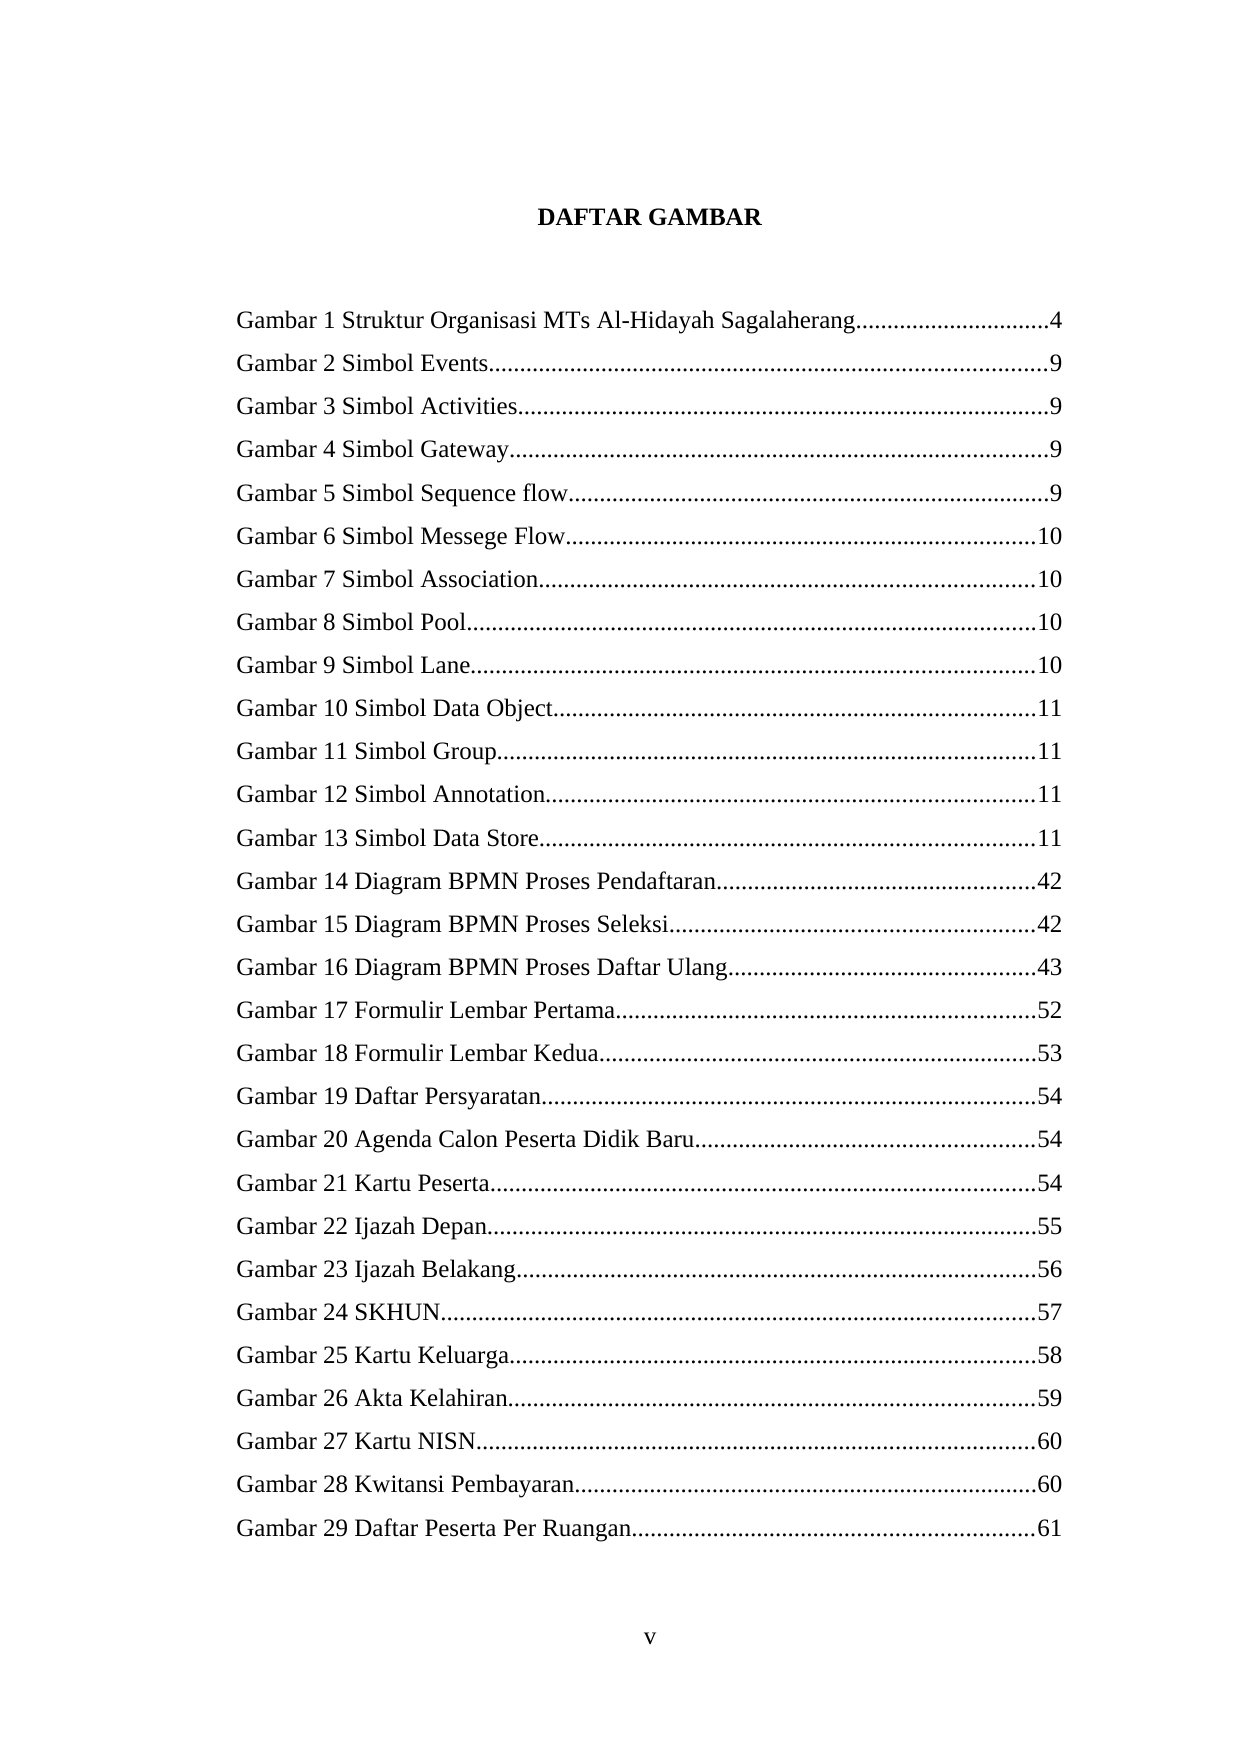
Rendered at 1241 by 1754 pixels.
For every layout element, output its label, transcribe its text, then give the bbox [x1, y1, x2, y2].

text Gambar 25 Kartu Keluarga 58 [236, 1340, 1063, 1369]
text Gambar 4 Simbol Gateway 9 [236, 434, 1063, 463]
subtitle Daftar Gambar [236, 202, 1063, 231]
text Gambar 28 Kwitansi Pembayaran 60 [236, 1469, 1063, 1498]
text Gambar 12 Simbol Annotation 11 [236, 779, 1063, 808]
text Gambar 14 Diagram BPMN Proses Pendaftaran 42 [236, 866, 1063, 894]
text Gambar 8 Simbol Pool 10 [236, 607, 1063, 636]
text Gambar 7 Simbol Association 10 [236, 564, 1063, 593]
text Gambar 27 Kartu NISN 60 [236, 1426, 1063, 1455]
text Gambar 13 Simbol Data Store 11 [236, 823, 1063, 851]
text Gambar 16 Diagram BPMN Proses Daftar Ulang 43 [236, 952, 1063, 981]
text Gambar 23 Ijazah Belakang 56 [236, 1254, 1063, 1283]
text Gambar 11 Simbol Group 11 [236, 736, 1063, 765]
text Gambar 10 Simbol Data Object 11 [236, 693, 1063, 722]
text Gambar 20 Agenda Calon Peserta Didik Baru 54 [236, 1124, 1063, 1153]
text Gambar 5 Simbol Sequence flow 9 [236, 478, 1063, 506]
text Gambar 6 Simbol Messege Flow 10 [236, 521, 1063, 549]
text Gambar 24 SKHUN 57 [236, 1297, 1063, 1326]
text Gambar 3 Simbol Activities 9 [236, 391, 1063, 420]
text Gambar 26 Akta Kelahiran 59 [236, 1383, 1063, 1412]
text Gambar 15 Diagram BPMN Proses Seleksi 42 [236, 909, 1063, 938]
text Gambar 2 Simbol Events 9 [236, 348, 1063, 377]
text Gambar 1 Struktur Organisasi MTs Al-Hidayah Sagalaherang 4 [236, 305, 1063, 334]
text Gambar 18 Formulir Lembar Kedua 53 [236, 1038, 1063, 1067]
text Gambar 22 Ijazah Depan 55 [236, 1211, 1063, 1239]
text Gambar 29 Daftar Peserta Per Ruangan 61 [236, 1513, 1063, 1541]
text Gambar 19 Daftar Persyaratan 54 [236, 1081, 1063, 1110]
text Gambar 17 Formulir Lembar Pertama 52 [236, 995, 1063, 1024]
text Gambar 9 Simbol Lane 10 [236, 650, 1063, 679]
text Gambar 21 Kartu Peserta 54 [236, 1168, 1063, 1196]
